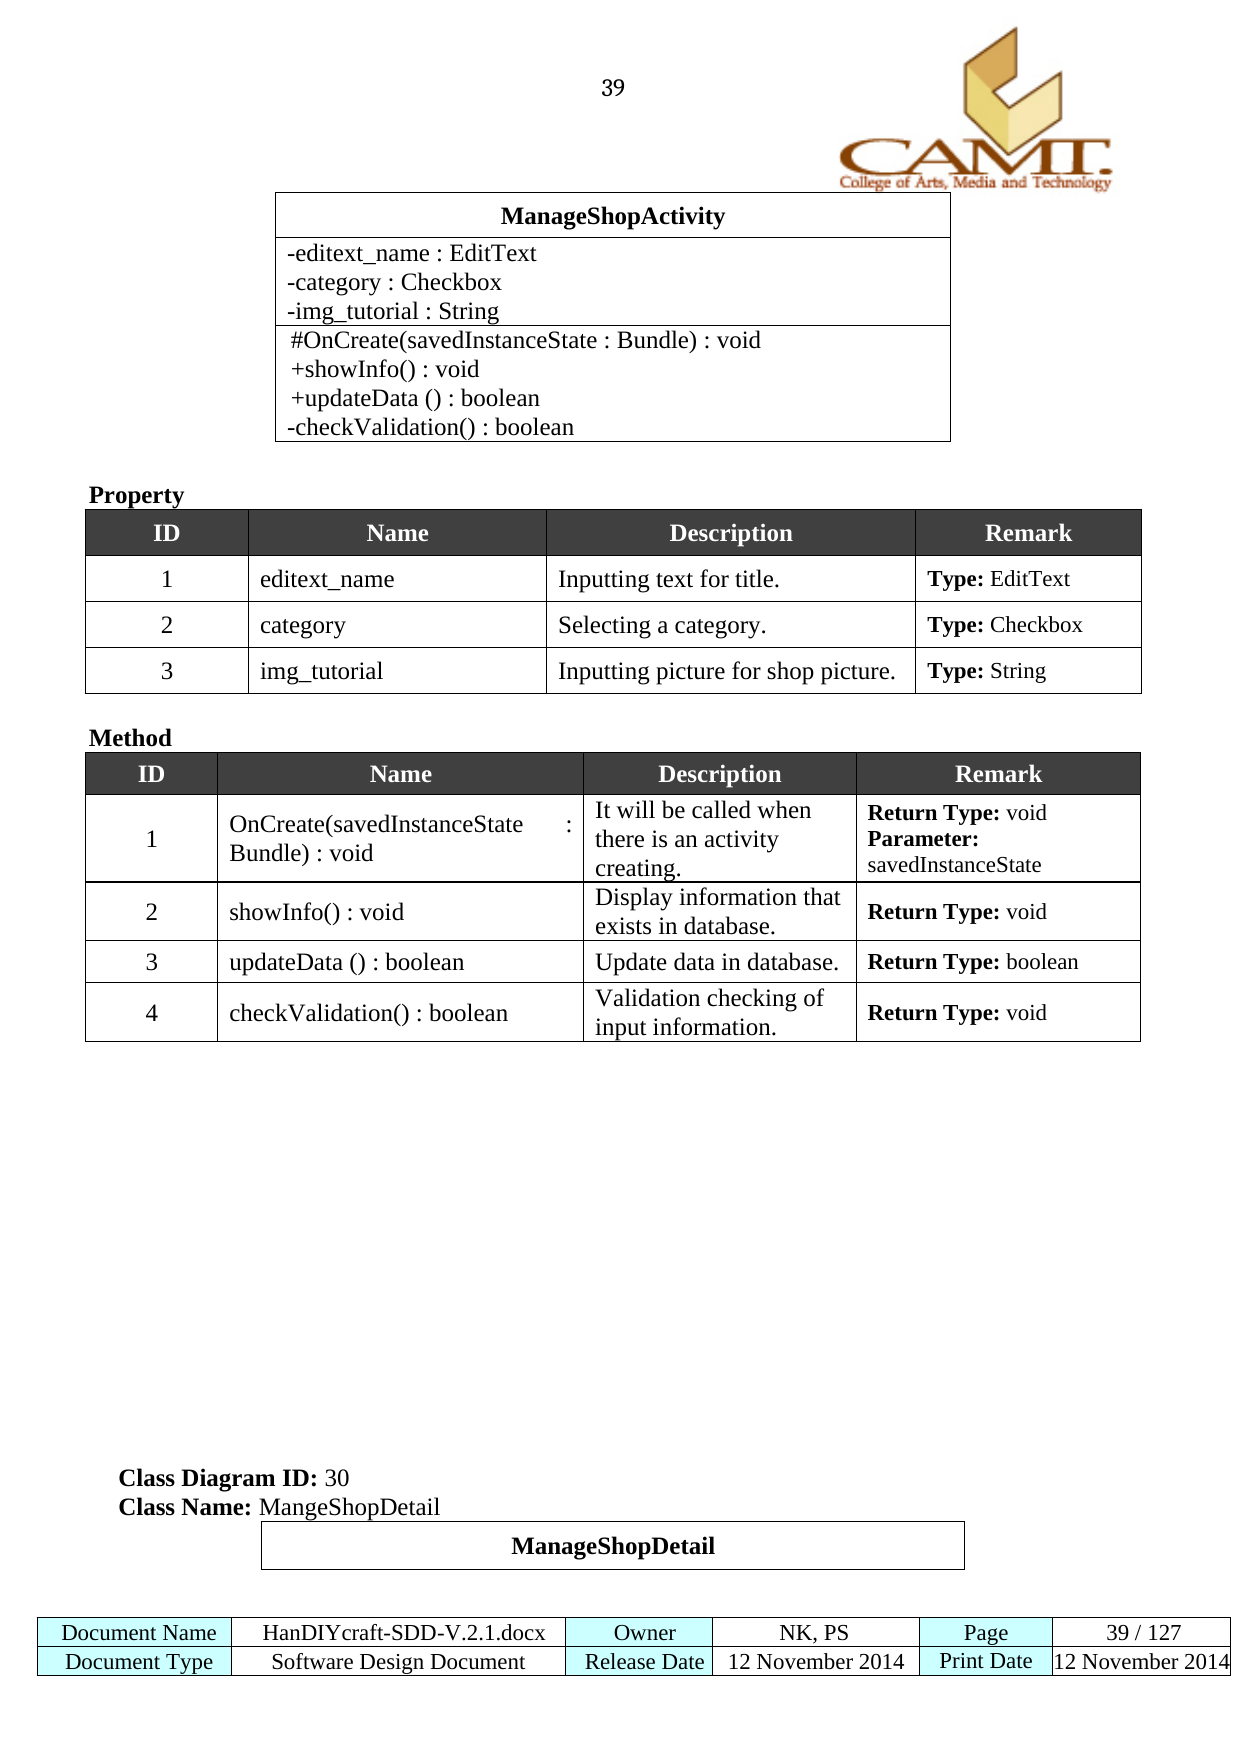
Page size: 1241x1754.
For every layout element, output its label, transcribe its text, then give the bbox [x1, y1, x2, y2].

table_cell Return Type: boolean [857, 941, 1140, 982]
table_cell img_tutorial [249, 648, 546, 693]
table_header Remark [857, 753, 1140, 794]
list Property [88, 480, 1108, 509]
table_header ManageShopActivity [276, 193, 950, 237]
table_cell Validation checking of input information. [584, 983, 856, 1041]
table_cell Inputting text for title. [547, 556, 915, 601]
table_cell category [249, 602, 546, 647]
table_cell 4 [86, 983, 217, 1041]
table_cell It will be called when there is an activity creating. [584, 795, 856, 881]
table_cell Return Type: void Parameter: savedInstanceState [857, 795, 1140, 881]
table_cell Update data in database. [584, 941, 856, 982]
table_cell 3 [86, 648, 248, 693]
table_cell Type: EditText [916, 556, 1141, 601]
text Class Name: MangeShopDetail [118, 1492, 1108, 1521]
table_cell -editext_name : EditText -category : Checkbox -img_tutorial : String [276, 238, 950, 324]
table_cell Type: String [916, 648, 1141, 693]
table_cell Inputting picture for shop picture. [547, 648, 915, 693]
table_cell Type: Checkbox [916, 602, 1141, 647]
table_cell showInfo() : void [218, 883, 583, 940]
table_cell 3 [86, 941, 217, 982]
table_header Description [547, 510, 915, 555]
text Method [88, 723, 1108, 752]
text Class Diagram ID: 30 [118, 1463, 1108, 1492]
table_cell editext_name [249, 556, 546, 601]
table_cell Return Type: void [857, 883, 1140, 940]
table_header ID [86, 510, 248, 555]
picture [755, 18, 1221, 207]
table_header Name [249, 510, 546, 555]
table_header Remark [916, 510, 1141, 555]
table_cell checkValidation() : boolean [218, 983, 583, 1041]
table_header ID [86, 753, 217, 794]
table_cell OnCreate(savedInstanceState : Bundle) : void [218, 795, 583, 881]
table_cell 2 [86, 883, 217, 940]
table_cell Display information that exists in database. [584, 883, 856, 940]
table_cell #OnCreate(savedInstanceState : Bundle) : void +showInfo() : void +updateData () : boolean -checkValidation() : boolean [276, 326, 950, 441]
table_cell updateData () : boolean [218, 941, 583, 982]
table_cell Return Type: void [857, 983, 1140, 1041]
table_cell 2 [86, 602, 248, 647]
table_cell 1 [86, 556, 248, 601]
table_header Name [218, 753, 583, 794]
table_header Description [584, 753, 856, 794]
table_header ManageShopDetail [262, 1522, 964, 1569]
table_cell 1 [86, 795, 217, 881]
table_cell Selecting a category. [547, 602, 915, 647]
